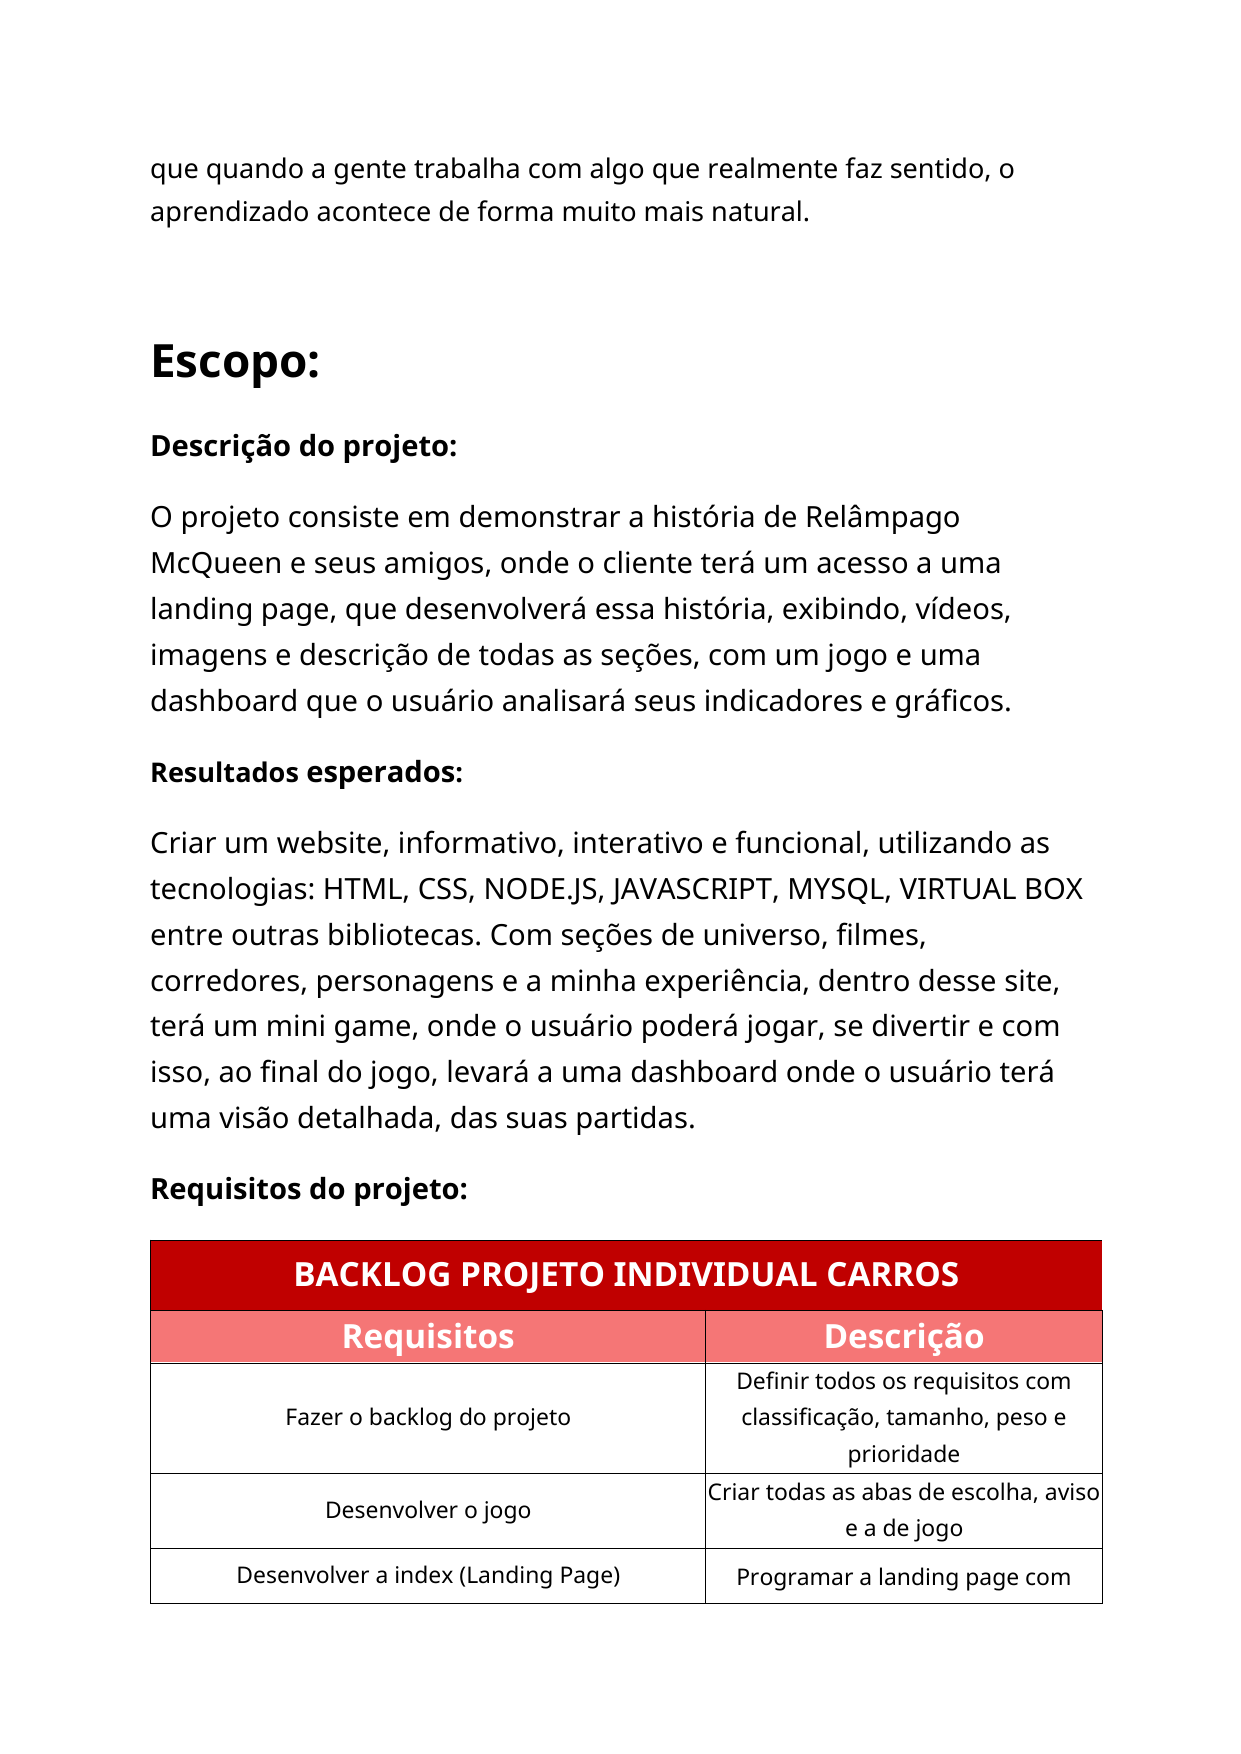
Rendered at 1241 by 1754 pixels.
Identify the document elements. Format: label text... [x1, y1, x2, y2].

text Descrição do projeto: [150, 425, 1090, 465]
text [150, 150, 1090, 229]
table_cell Criar todas as abas de escolha, aviso e a de jogo [706, 1474, 1102, 1548]
table_cell Desenvolver o jogo [151, 1474, 705, 1548]
text Escopo: [150, 328, 1090, 391]
text Resultados esperados: [150, 751, 1090, 791]
text Criar um website, informativo, interativo e funcional, utilizando as tecnologias: HTML, CSS, NODE.JS, JAVASCRIPT, MYSQL, VIRTUAL BOX entre outras bibliotecas. Com seções de universo, filmes, corredores, personagens e a minha experiência, dentro desse site, terá um mini game, onde o usuário poderá jogar, se divertir e com isso, ao final do jogo, levará a uma dashboard onde o usuário terá uma visão detalhada, das suas partidas. [150, 822, 1090, 1137]
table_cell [706, 1549, 1102, 1603]
table_header BACKLOG PROJETO INDIVIDUAL CARROS [151, 1241, 1102, 1310]
table_cell Definir todos os requisitos com classificação, tamanho, peso e prioridade [706, 1364, 1102, 1473]
text O projeto consiste em demonstrar a história de Relâmpago McQueen e seus amigos, onde o cliente terá um acesso a uma landing page, que desenvolverá essa história, exibindo, vídeos, imagens e descrição de todas as seções, com um jogo e uma dashboard que o usuário analisará seus indicadores e gráficos. [150, 496, 1090, 720]
table_cell Fazer o backlog do projeto [151, 1364, 705, 1473]
text Requisitos do projeto: [150, 1168, 1090, 1208]
table_cell Descrição [706, 1311, 1102, 1362]
table_cell Requisitos [151, 1311, 705, 1362]
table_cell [151, 1549, 705, 1603]
